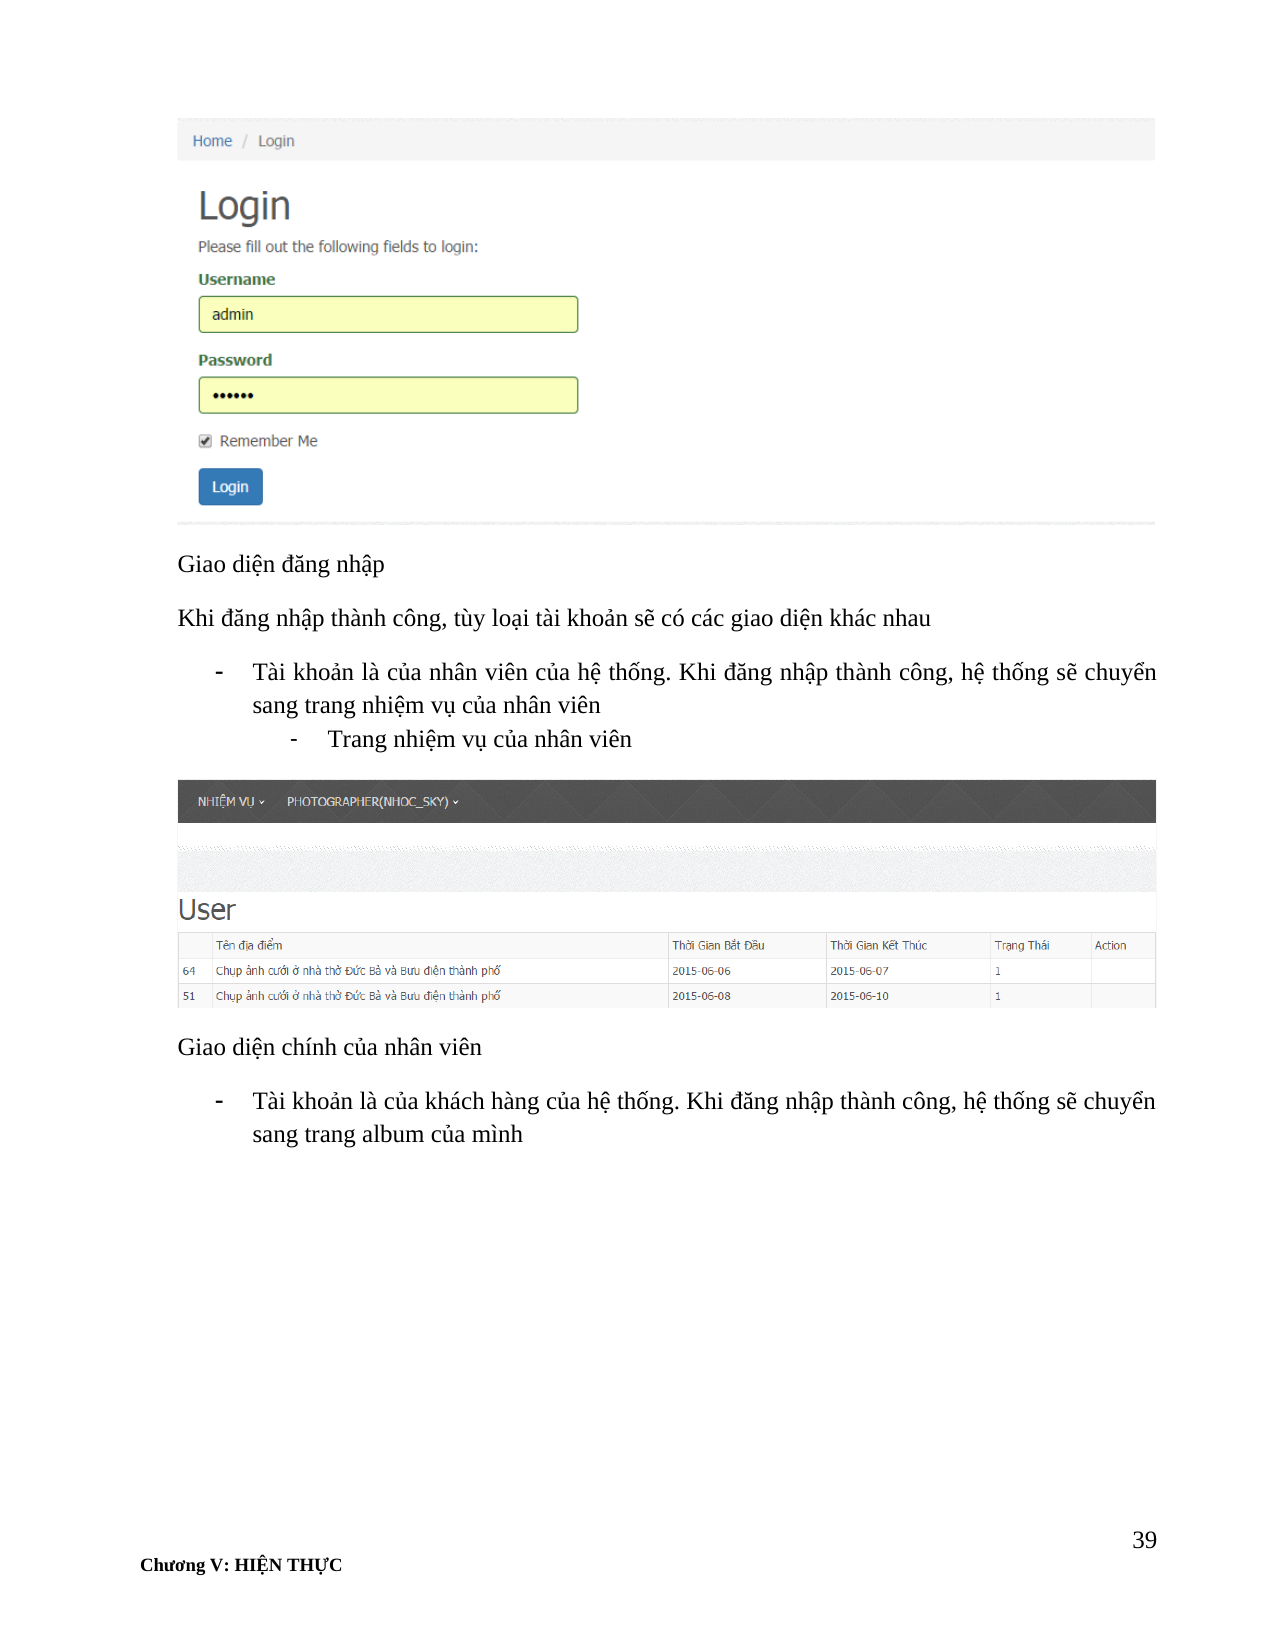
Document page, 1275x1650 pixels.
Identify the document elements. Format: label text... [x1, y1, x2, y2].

text Khi đăng nhập thành công, tùy loại tài khoản sẽ có các giao diện khác nhau [177, 603, 1157, 632]
text Giao diện chính của nhân viên [177, 1032, 1157, 1061]
text Giao diện đăng nhập [177, 549, 1157, 578]
picture [177, 118, 1156, 525]
list Trang nhiệm vụ của nhân viên [290, 723, 1157, 754]
picture [177, 779, 1157, 1008]
list Tài khoản là của khách hàng của hệ thống. Khi đăng nhập thành công, hệ thống sẽ chuyển sang trang album của mình [215, 1086, 1157, 1148]
list Tài khoản là của nhân viên của hệ thống. Khi đăng nhập thành công, hệ thống sẽ chuyển sang trang nhiệm vụ của nhân viên [215, 657, 1157, 719]
